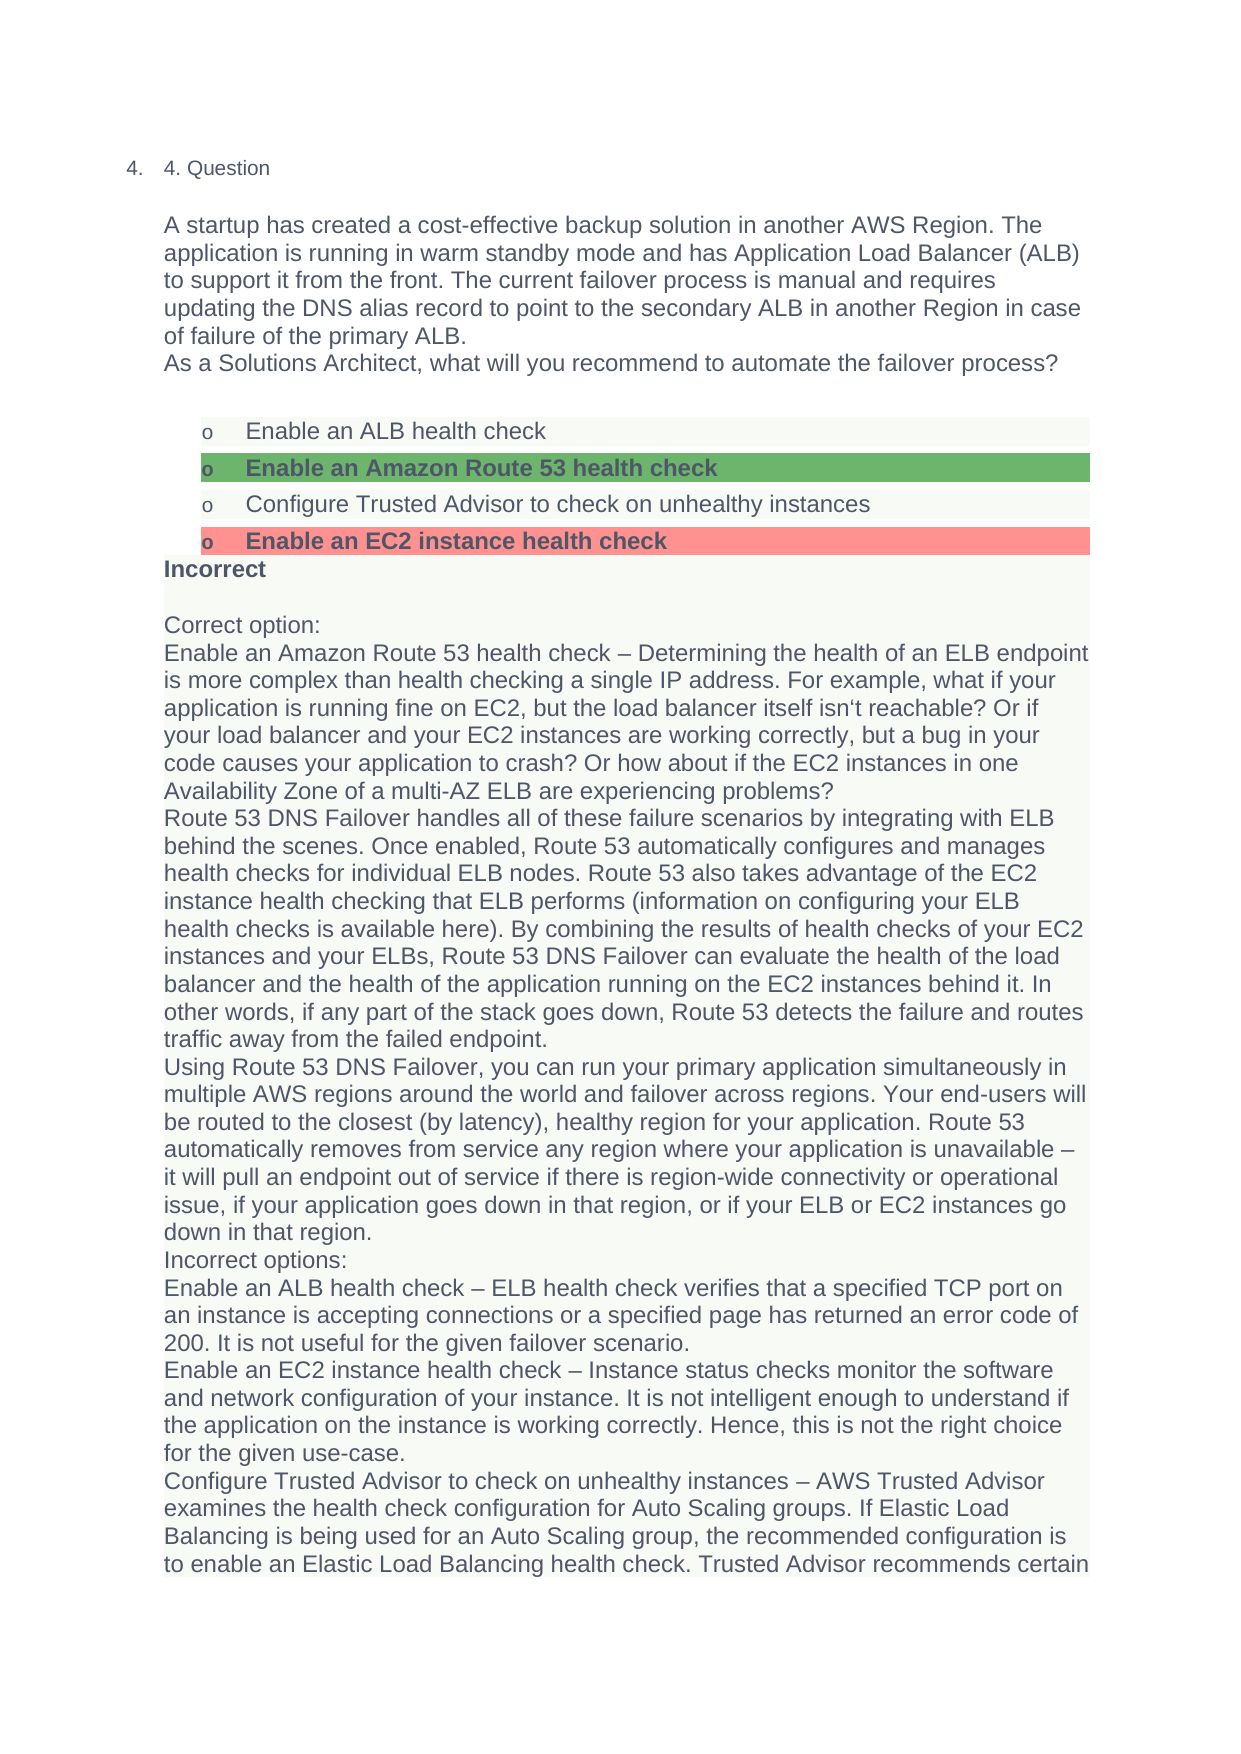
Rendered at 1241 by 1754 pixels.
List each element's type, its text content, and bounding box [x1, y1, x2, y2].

list 4. Question [126, 150, 1090, 180]
text Incorrect [164, 555, 1090, 611]
list Enable an ALB health check [201, 417, 1090, 446]
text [164, 611, 1090, 1577]
list Configure Trusted Advisor to check on unhealthy instances [201, 490, 1090, 519]
list Enable an EC2 instance health check [201, 527, 1090, 555]
list Enable an Amazon Route 53 health check [201, 453, 1090, 482]
text A startup has created a cost-effective backup solution in another AWS Region. The application is running in warm standby mode and has Application Load Balancer (ALB) to support it from the front. The current failover process is manual and requires updating the DNS alias record to point to the secondary ALB in another Region in case of failure of the primary ALB. As a Solutions Architect, what will you recommend to automate the failover process? [164, 211, 1090, 377]
